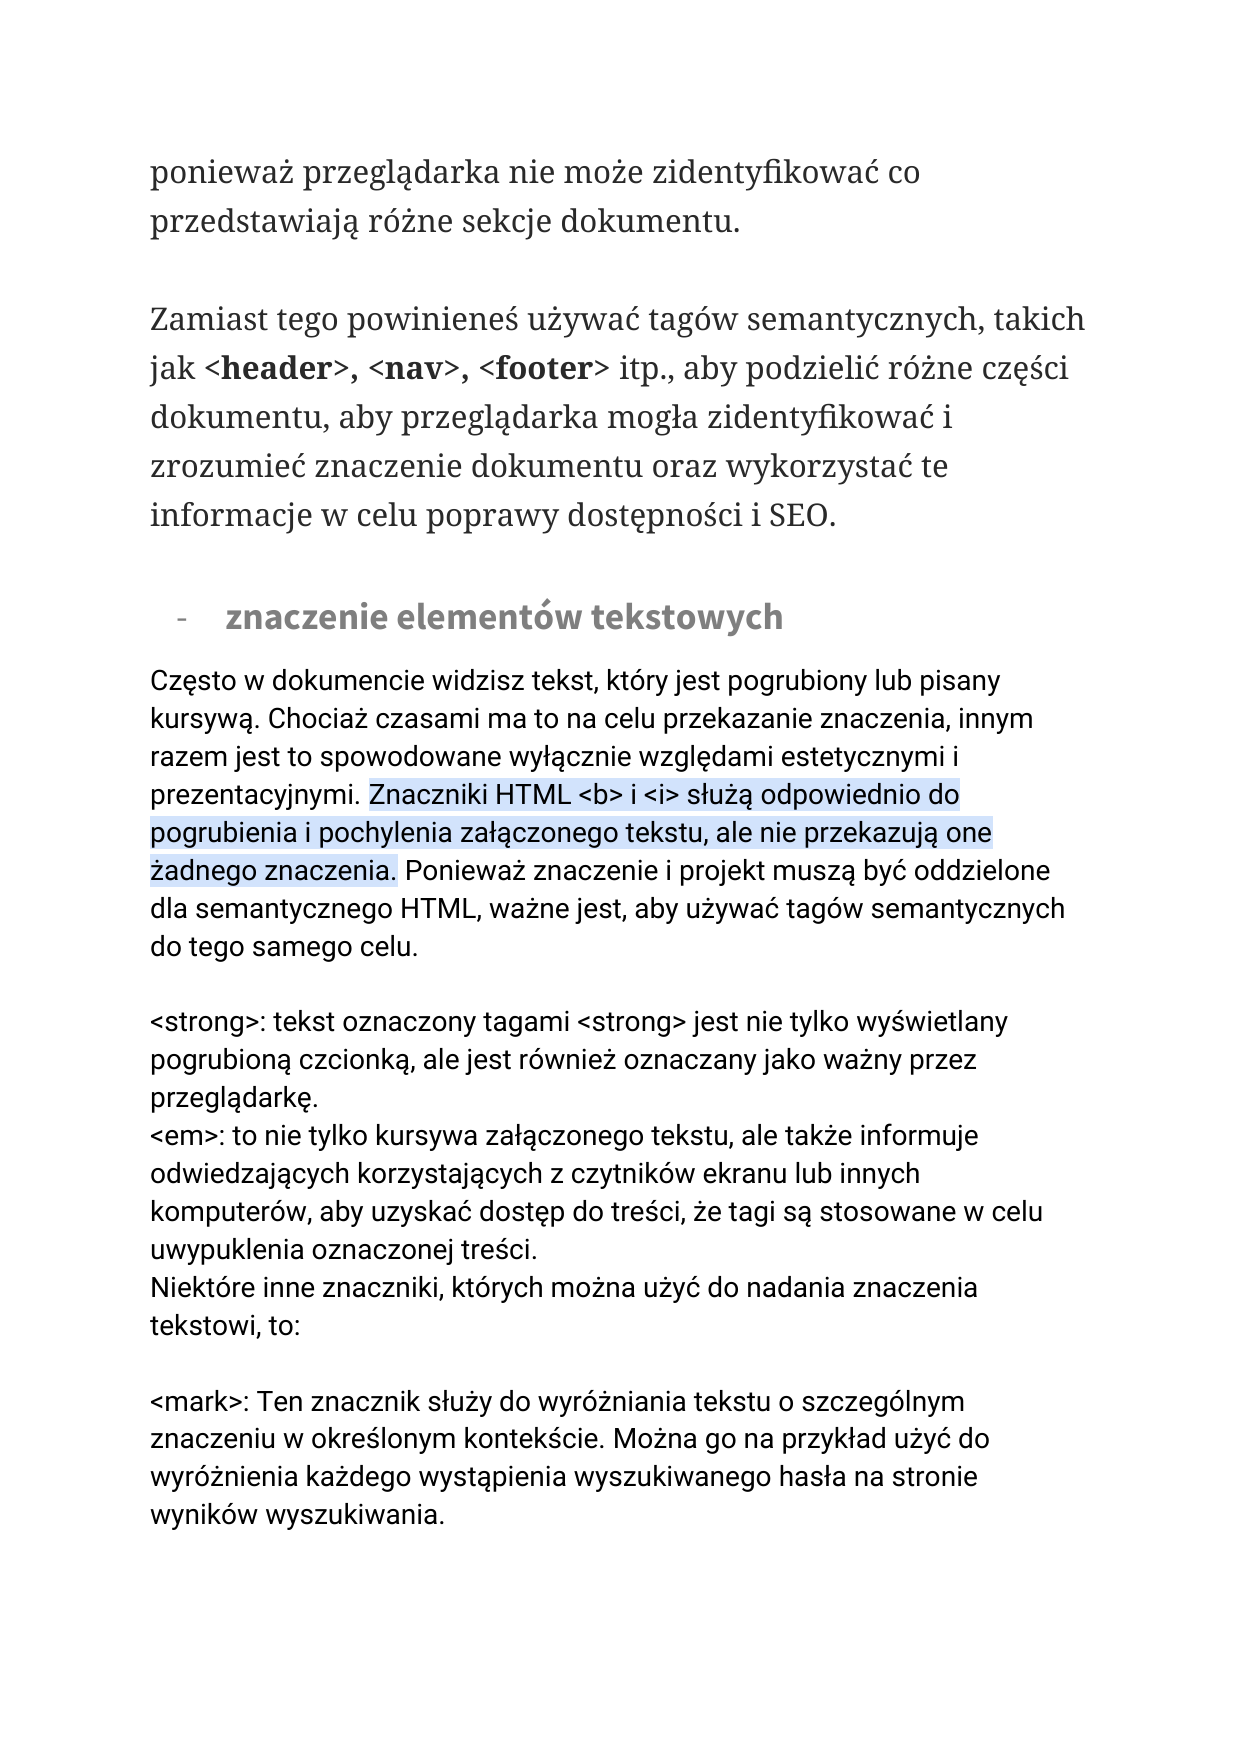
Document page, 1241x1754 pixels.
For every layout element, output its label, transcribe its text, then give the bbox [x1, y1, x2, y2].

text Często w dokumencie widzisz tekst, który jest pogrubiony lub pisany kursywą. Chociaż czasami ma to na celu przekazanie znaczenia, innym razem jest to spowodowane wyłącznie względami estetycznymi i prezentacyjnymi. Znaczniki HTML <b> i <i> służą odpowiednio do pogrubienia i pochylenia załączonego tekstu, ale nie przekazują one żadnego znaczenia. Ponieważ znaczenie i projekt muszą być oddzielone dla semantycznego HTML, ważne jest, aby używać tagów semantycznych do tego samego celu. [150, 664, 1090, 963]
list znaczenie elementów tekstowych [187, 592, 1090, 639]
text Niektóre inne znaczniki, których można użyć do nadania znaczenia tekstowi, to: [150, 1271, 1090, 1342]
text <strong>: tekst oznaczony tagami <strong> jest nie tylko wyświetlany pogrubioną czcionką, ale jest również oznaczany jako ważny przez przeglądarkę. [150, 1006, 1090, 1114]
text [150, 150, 1090, 242]
text <mark>: Ten znacznik służy do wyróżniania tekstu o szczególnym znaczeniu w określonym kontekście. Można go na przykład użyć do wyróżnienia każdego wystąpienia wyszukiwanego hasła na stronie wyników wyszukiwania. [150, 1385, 1090, 1532]
text <em>: to nie tylko kursywa załączonego tekstu, ale także informuje odwiedzających korzystających z czytników ekranu lub innych komputerów, aby uzyskać dostęp do treści, że tagi są stosowane w celu uwypuklenia oznaczonej treści. [150, 1119, 1090, 1266]
text Zamiast tego powinieneś używać tagów semantycznych, takich jak <header>, <nav>, <footer> itp., aby podzielić różne części dokumentu, aby przeglądarka mogła zidentyfikować i zrozumieć znaczenie dokumentu oraz wykorzystać te informacje w celu poprawy dostępności i SEO. [150, 297, 1090, 535]
